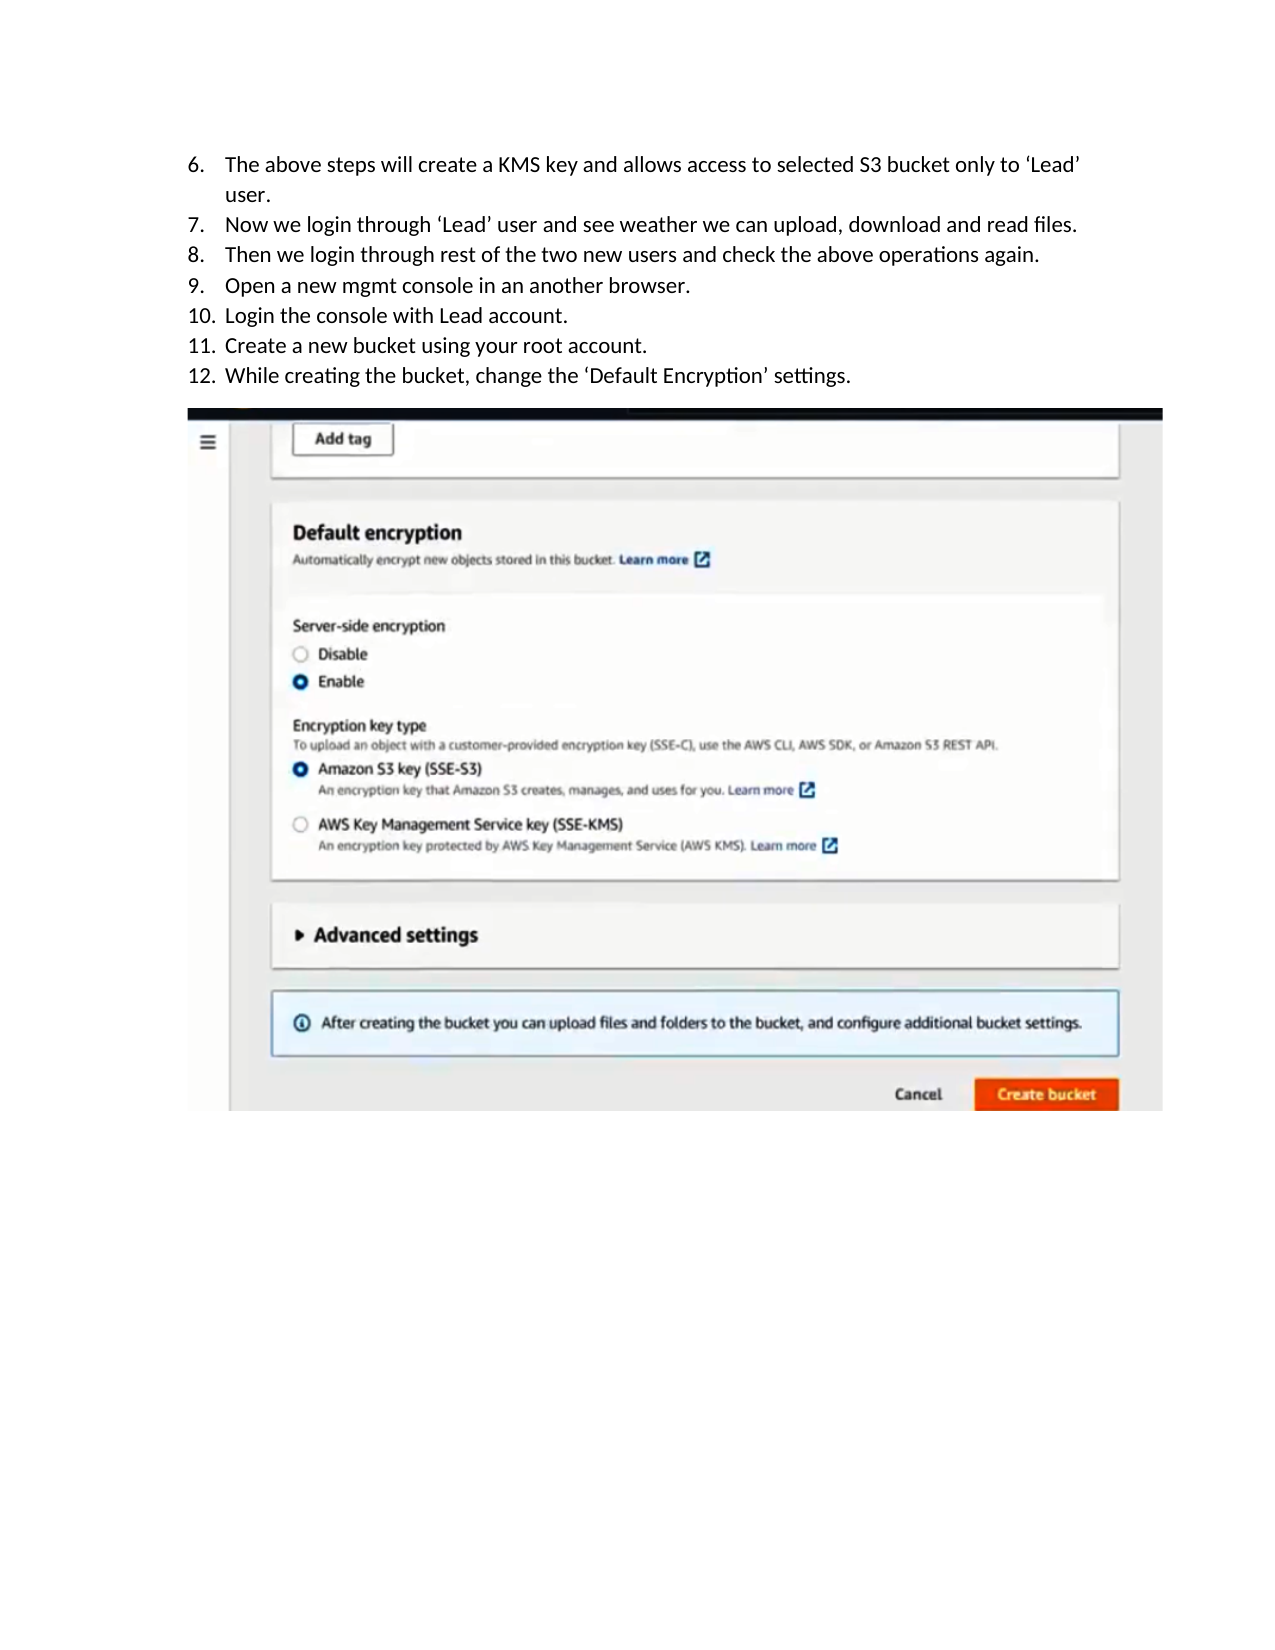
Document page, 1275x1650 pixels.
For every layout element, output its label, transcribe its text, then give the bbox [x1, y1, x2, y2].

list Now we login through ‘Lead’ user and see weather we can upload, download and read files. [187, 210, 1125, 238]
list The above steps will create a KMS key and allows access to selected S3 bucket only to ‘Lead’ user. [187, 150, 1125, 208]
list Login the console with Lead account. [187, 301, 1125, 329]
list Then we login through rest of the two new users and check the above operations again. [187, 241, 1125, 269]
list While creating the bucket, change the ‘Default Encryption’ settings. [187, 361, 1125, 389]
picture [187, 408, 1163, 1111]
list Create a new bucket using your root account. [187, 331, 1125, 359]
list Open a new mgmt console in an another browser. [187, 271, 1125, 299]
